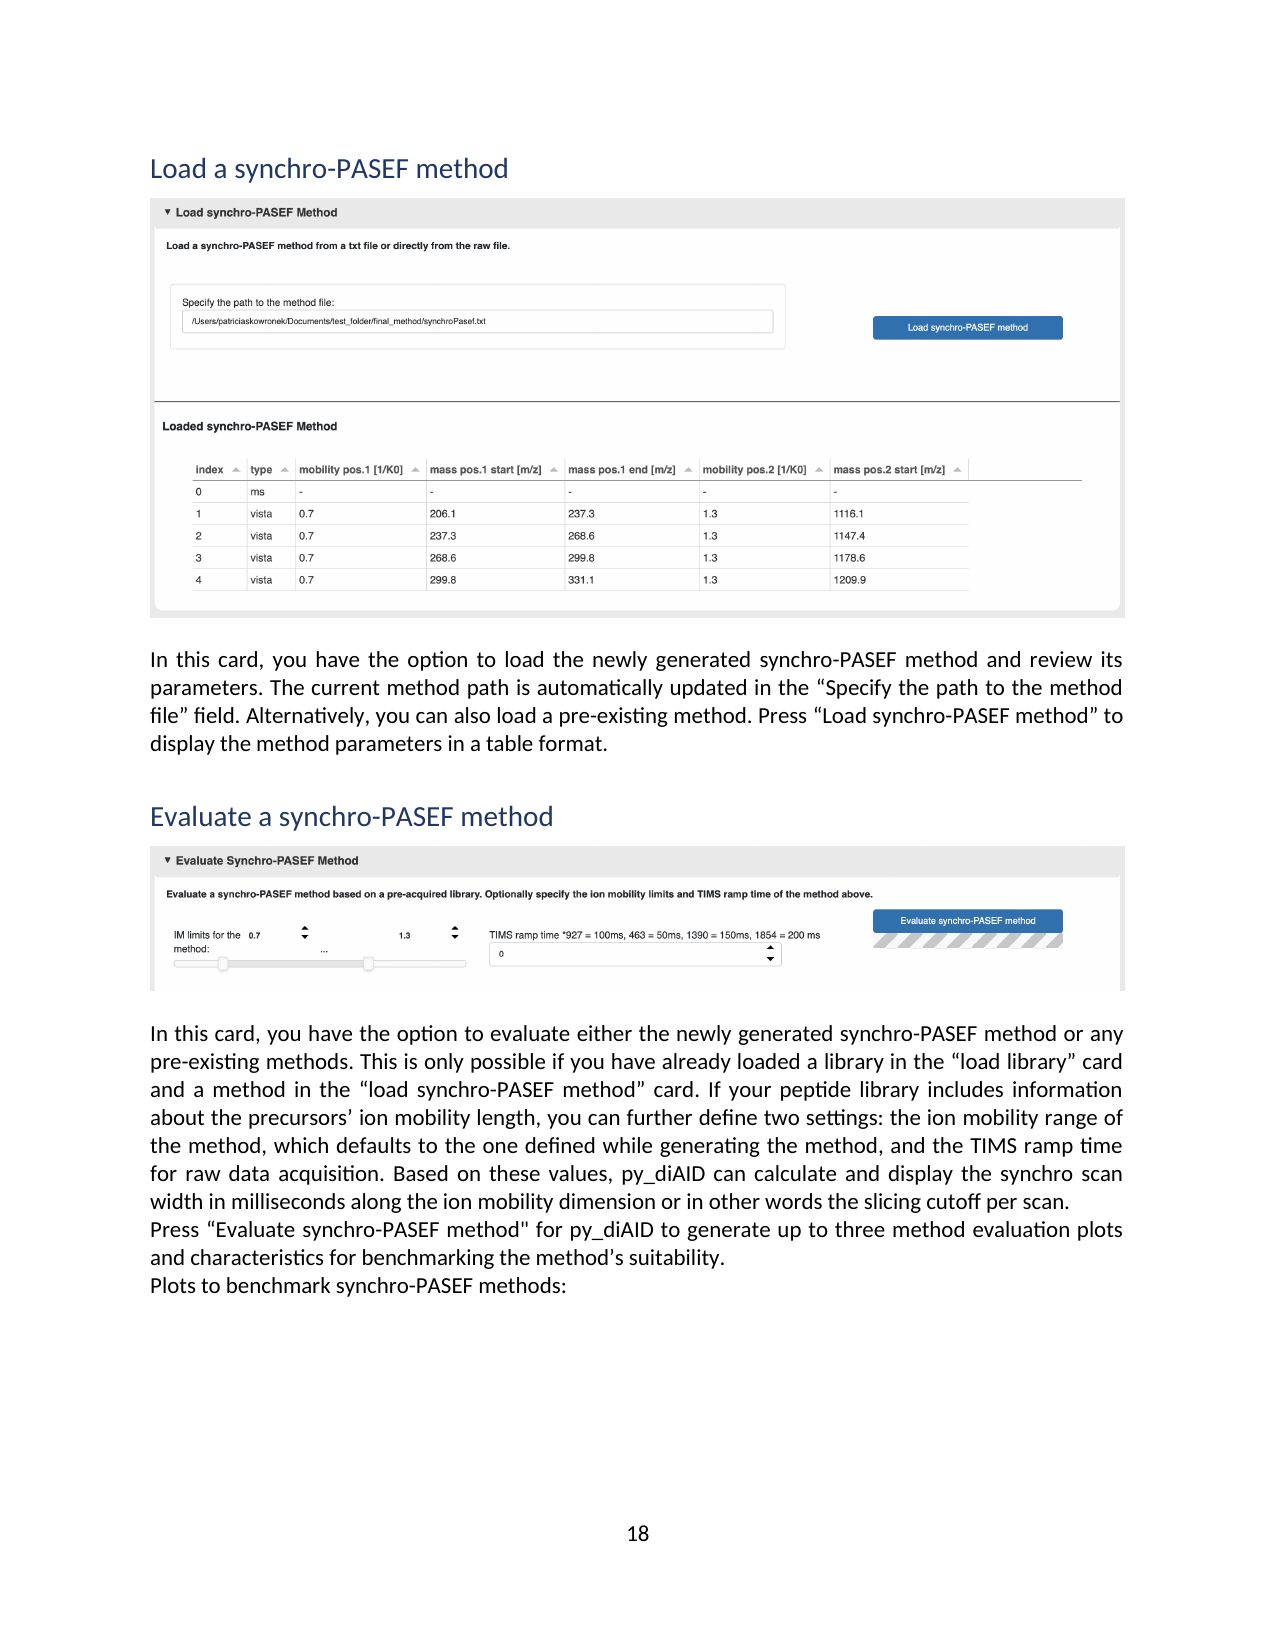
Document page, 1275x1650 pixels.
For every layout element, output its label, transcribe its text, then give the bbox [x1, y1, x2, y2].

text In this card, you have the option to evaluate either the newly generated synchro-PASEF method or any pre-existing methods. This is only possible if you have already loaded a library in the “load library” card and a method in the “load synchro-PASEF method” card. If your peptide library includes information about the precursors’ ion mobility length, you can further define two settings: the ion mobility range of the method, which defaults to the one defined while generating the method, and the TIMS ramp time for raw data acquisition. Based on these values, py_diAID can calculate and display the synchro scan width in milliseconds along the ion mobility dimension or in other words the slicing cutoff per scan. [150, 1019, 1125, 1215]
picture [150, 846, 1125, 991]
text Press “Evaluate synchro-PASEF method" for py_diAID to generate up to three method evaluation plots and characteristics for benchmarking the method’s suitability. [150, 1215, 1125, 1271]
subtitle Load a synchro-PASEF method [150, 150, 1125, 186]
text Plots to benchmark synchro-PASEF methods: [150, 1271, 1125, 1299]
subtitle Evaluate a synchro-PASEF method [150, 798, 1125, 833]
text In this card, you have the option to load the newly generated synchro-PASEF method and review its parameters. The current method path is automatically updated in the “Specify the path to the method file” field. Alternatively, you can also load a pre-existing method. Press “Load synchro-PASEF method” to display the method parameters in a table format. [150, 645, 1125, 757]
picture [150, 198, 1125, 618]
